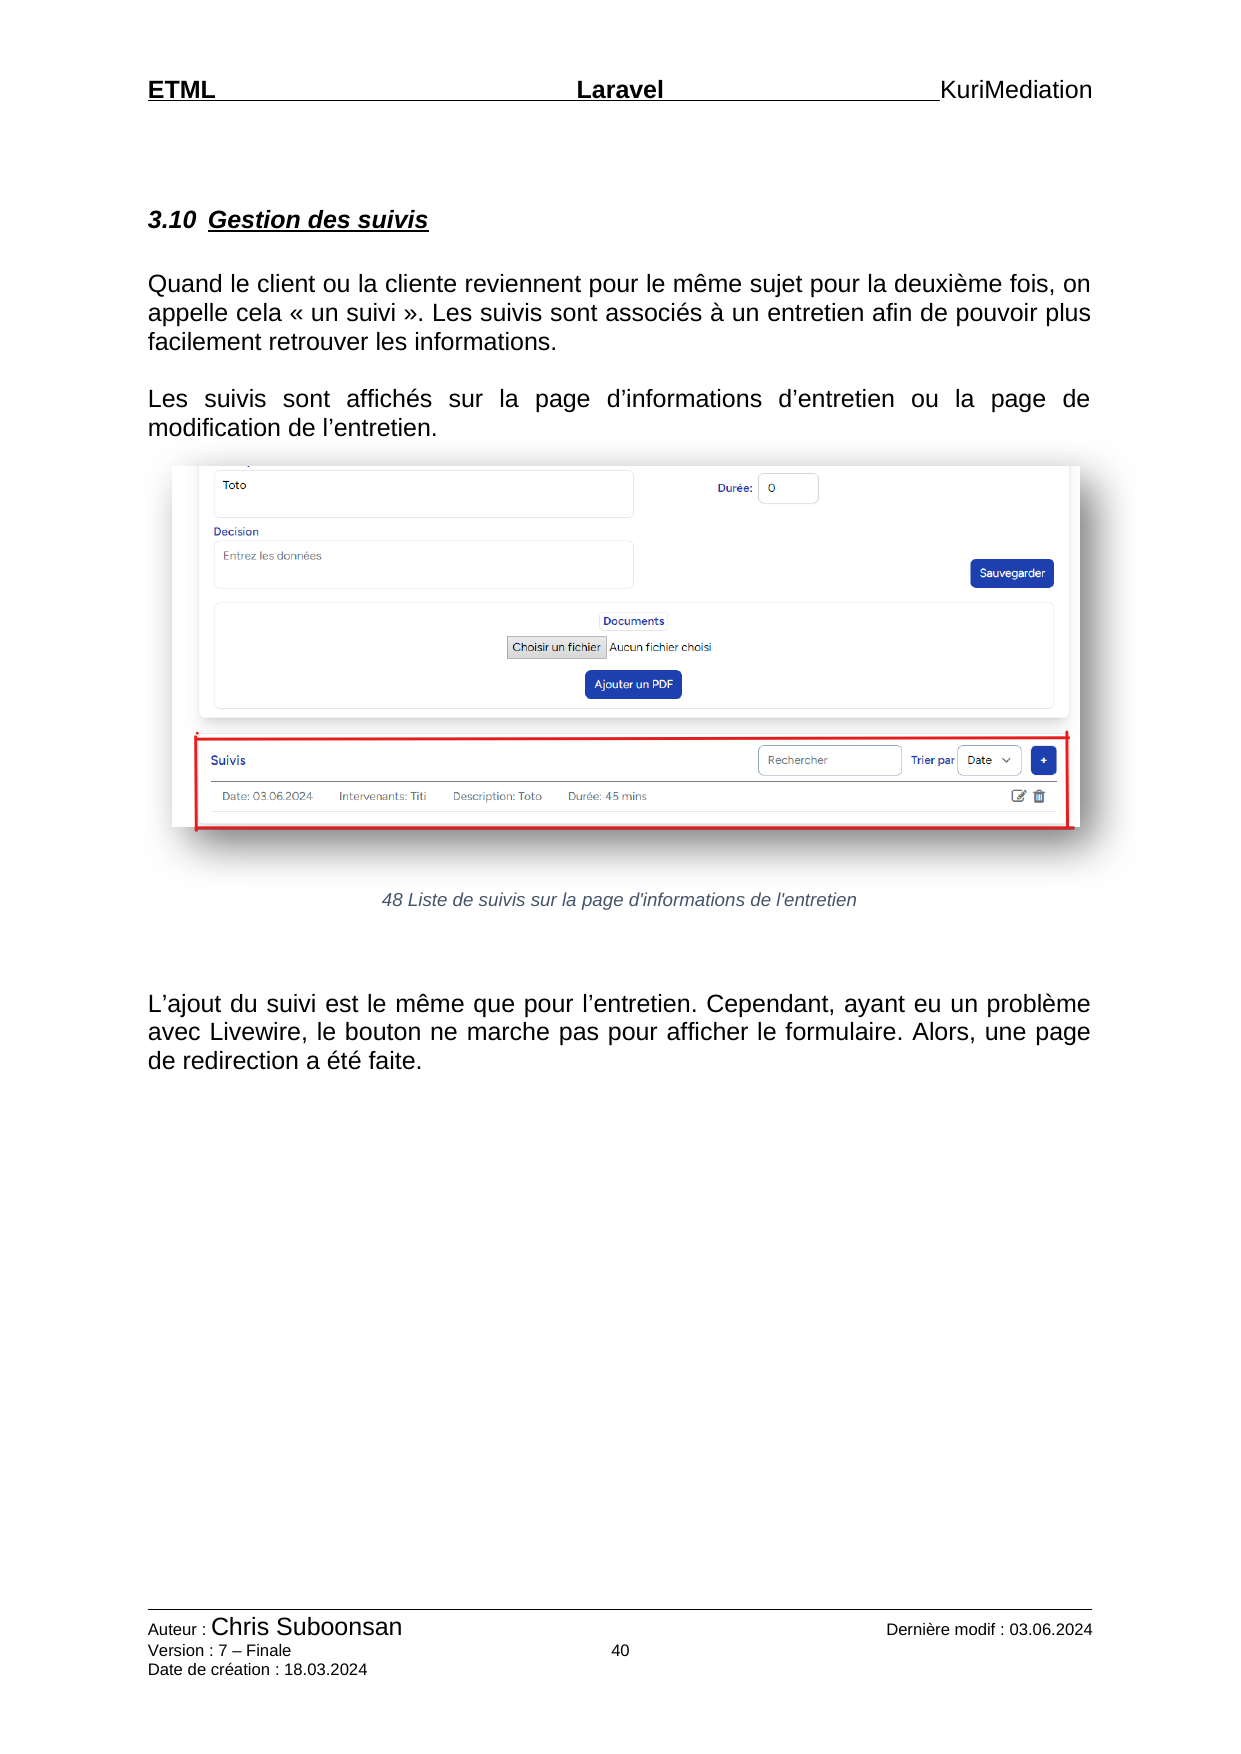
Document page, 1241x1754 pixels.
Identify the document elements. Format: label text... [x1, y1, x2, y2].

subtitle Gestion des suivis [148, 205, 1092, 234]
picture [172, 466, 1080, 832]
text Quand le client ou la cliente reviennent pour le même sujet pour la deuxième fois, on appelle cela « un suivi ». Les suivis sont associés à un entretien afin de pouvoir plus facilement retrouver les informations. [148, 269, 1092, 355]
text 48 Liste de suivis sur la page d'informations de l'entretien [148, 889, 1092, 910]
text Les suivis sont affichés sur la page d’informations d’entretien ou la page de modification de l’entretien. [148, 384, 1092, 442]
text L’ajout du suivi est le même que pour l’entretien. Cependant, ayant eu un problème avec Livewire, le bouton ne marche pas pour afficher le formulaire. Alors, une page de redirection a été faite. [148, 989, 1092, 1075]
